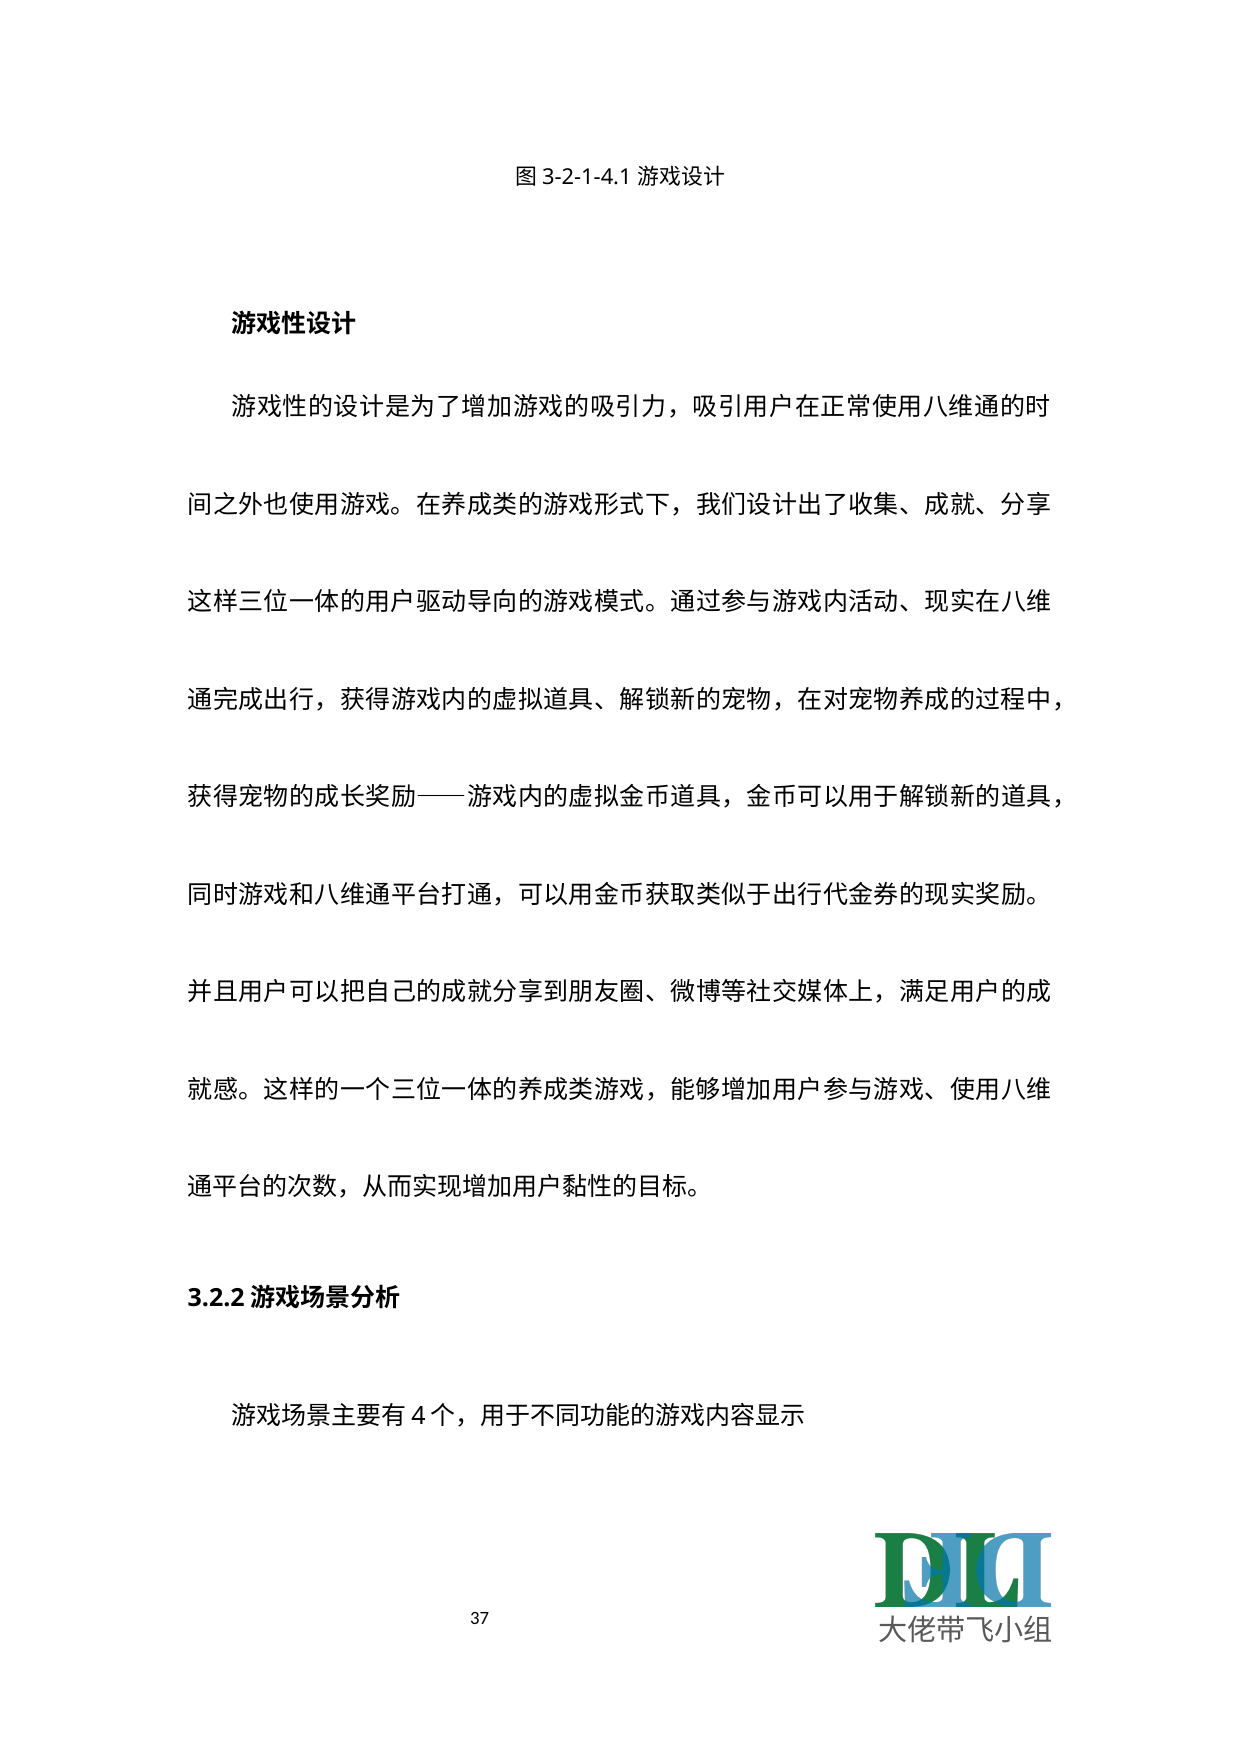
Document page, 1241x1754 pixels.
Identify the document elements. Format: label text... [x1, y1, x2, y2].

text 游戏性设计 [187, 289, 1053, 354]
text 游戏场景主要有4个，用于不同功能的游戏内容显示 [187, 1381, 1053, 1446]
text 游戏性的设计是为了增加游戏的吸引力，吸引用户在正常使用八维通的时间之外也使用游戏。在养成类的游戏形式下，我们设计出了收集、成就、分享这样三位一体的用户驱动导向的游戏模式。通过参与游戏内活动、现实在八维通完成出行，获得游戏内的虚拟道具、解锁新的宠物，在对宠物养成的过程中，获得宠物的成长奖励——游戏内的虚拟金币道具，金币可以用于解锁新的道具，同时游戏和八维通平台打通，可以用金币获取类似于出行代金券的现实奖励。并且用户可以把自己的成就分享到朋友圈、微博等社交媒体上，满足用户的成就感。这样的一个三位一体的养成类游戏，能够增加用户参与游戏、使用八维通平台的次数，从而实现增加用户黏性的目标。 [187, 372, 1053, 1217]
text 图3-2-1-4.1 游戏设计 [187, 159, 1053, 192]
subtitle 3.2.2游戏场景分析 [187, 1263, 1053, 1328]
picture [873, 1533, 1053, 1607]
